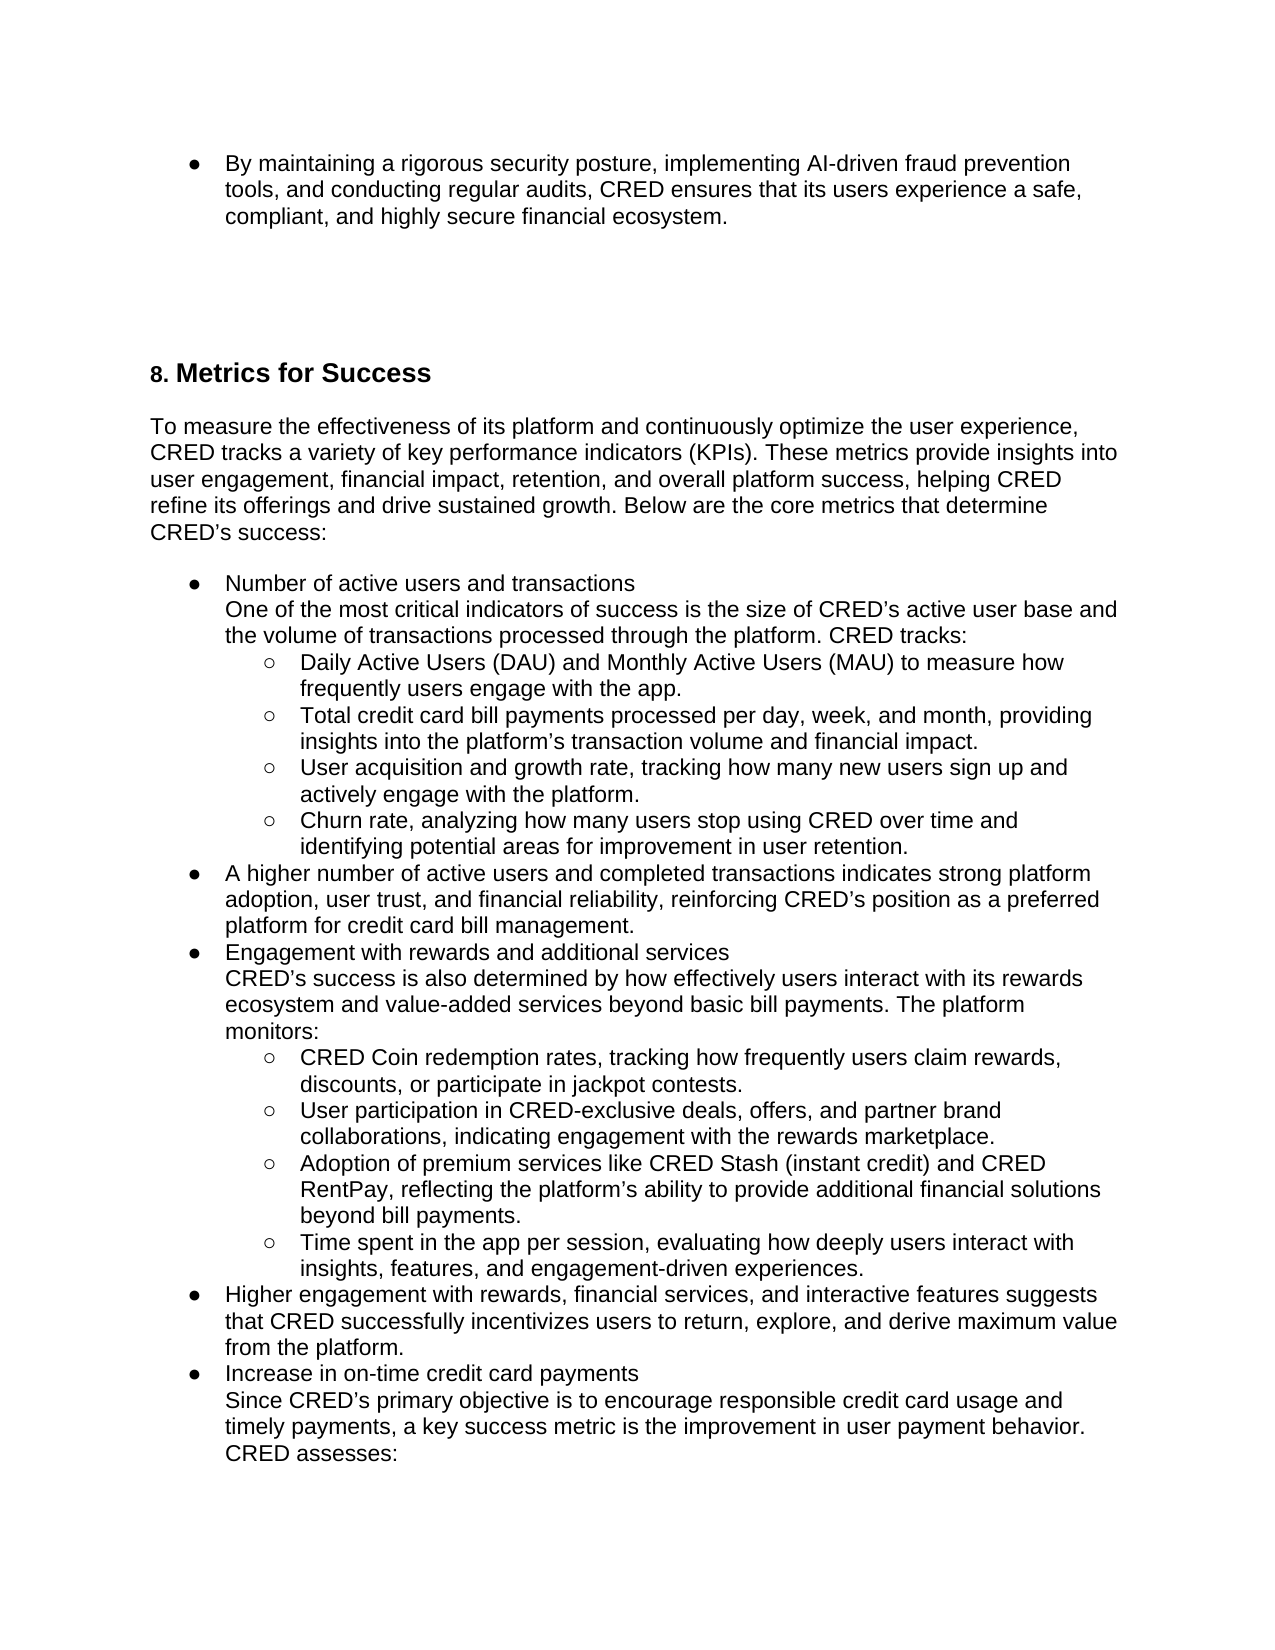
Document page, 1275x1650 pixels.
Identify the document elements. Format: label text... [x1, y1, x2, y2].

list Engagement with rewards and additional services CRED’s success is also determined by how effectively users interact with its rewards ecosystem and value-added services beyond basic bill payments. The platform monitors: [187, 939, 1125, 1044]
list A higher number of active users and completed transactions indicates strong platform adoption, user trust, and financial reliability, reinforcing CRED’s position as a preferred platform for credit card bill management. [187, 860, 1125, 939]
list Daily Active Users (DAU) and Monthly Active Users (MAU) to measure how frequently users engage with the app. [262, 649, 1125, 702]
list User participation in CRED-exclusive deals, offers, and partner brand collaborations, indicating engagement with the rewards marketplace. [262, 1097, 1125, 1149]
list Higher engagement with rewards, financial services, and interactive features suggests that CRED successfully incentivizes users to return, explore, and derive maximum value from the platform. [187, 1281, 1125, 1360]
list Total credit card bill payments processed per day, week, and month, providing insights into the platform’s transaction volume and financial impact. [262, 702, 1125, 754]
text To measure the effectiveness of its platform and continuously optimize the user experience, CRED tracks a variety of key performance indicators (KPIs). These metrics provide insights into user engagement, financial impact, retention, and overall platform success, helping CRED refine its offerings and drive sustained growth. Below are the core metrics that determine CRED’s success: [150, 413, 1125, 545]
list User acquisition and growth rate, tracking how many new users sign up and actively engage with the platform. [262, 754, 1125, 807]
text 8. Metrics for Success [150, 357, 1125, 388]
list CRED Coin redemption rates, tracking how frequently users claim rewards, discounts, or participate in jackpot contests. [262, 1044, 1125, 1097]
list By maintaining a rigorous security posture, implementing AI-driven fraud prevention tools, and conducting regular audits, CRED ensures that its users experience a safe, compliant, and highly secure financial ecosystem. [187, 150, 1125, 229]
list Churn rate, analyzing how many users stop using CRED over time and identifying potential areas for improvement in user retention. [262, 807, 1125, 860]
list Number of active users and transactions One of the most critical indicators of success is the size of CRED’s active user base and the volume of transactions processed through the platform. CRED tracks: [187, 570, 1125, 649]
list Time spent in the app per session, evaluating how deeply users interact with insights, features, and engagement-driven experiences. [262, 1229, 1125, 1281]
list Increase in on-time credit card payments Since CRED’s primary objective is to encourage responsible credit card usage and timely payments, a key success metric is the improvement in user payment behavior. CRED assesses: [187, 1360, 1125, 1466]
list Adoption of premium services like CRED Stash (instant credit) and CRED RentPay, reflecting the platform’s ability to provide additional financial solutions beyond bill payments. [262, 1149, 1125, 1229]
